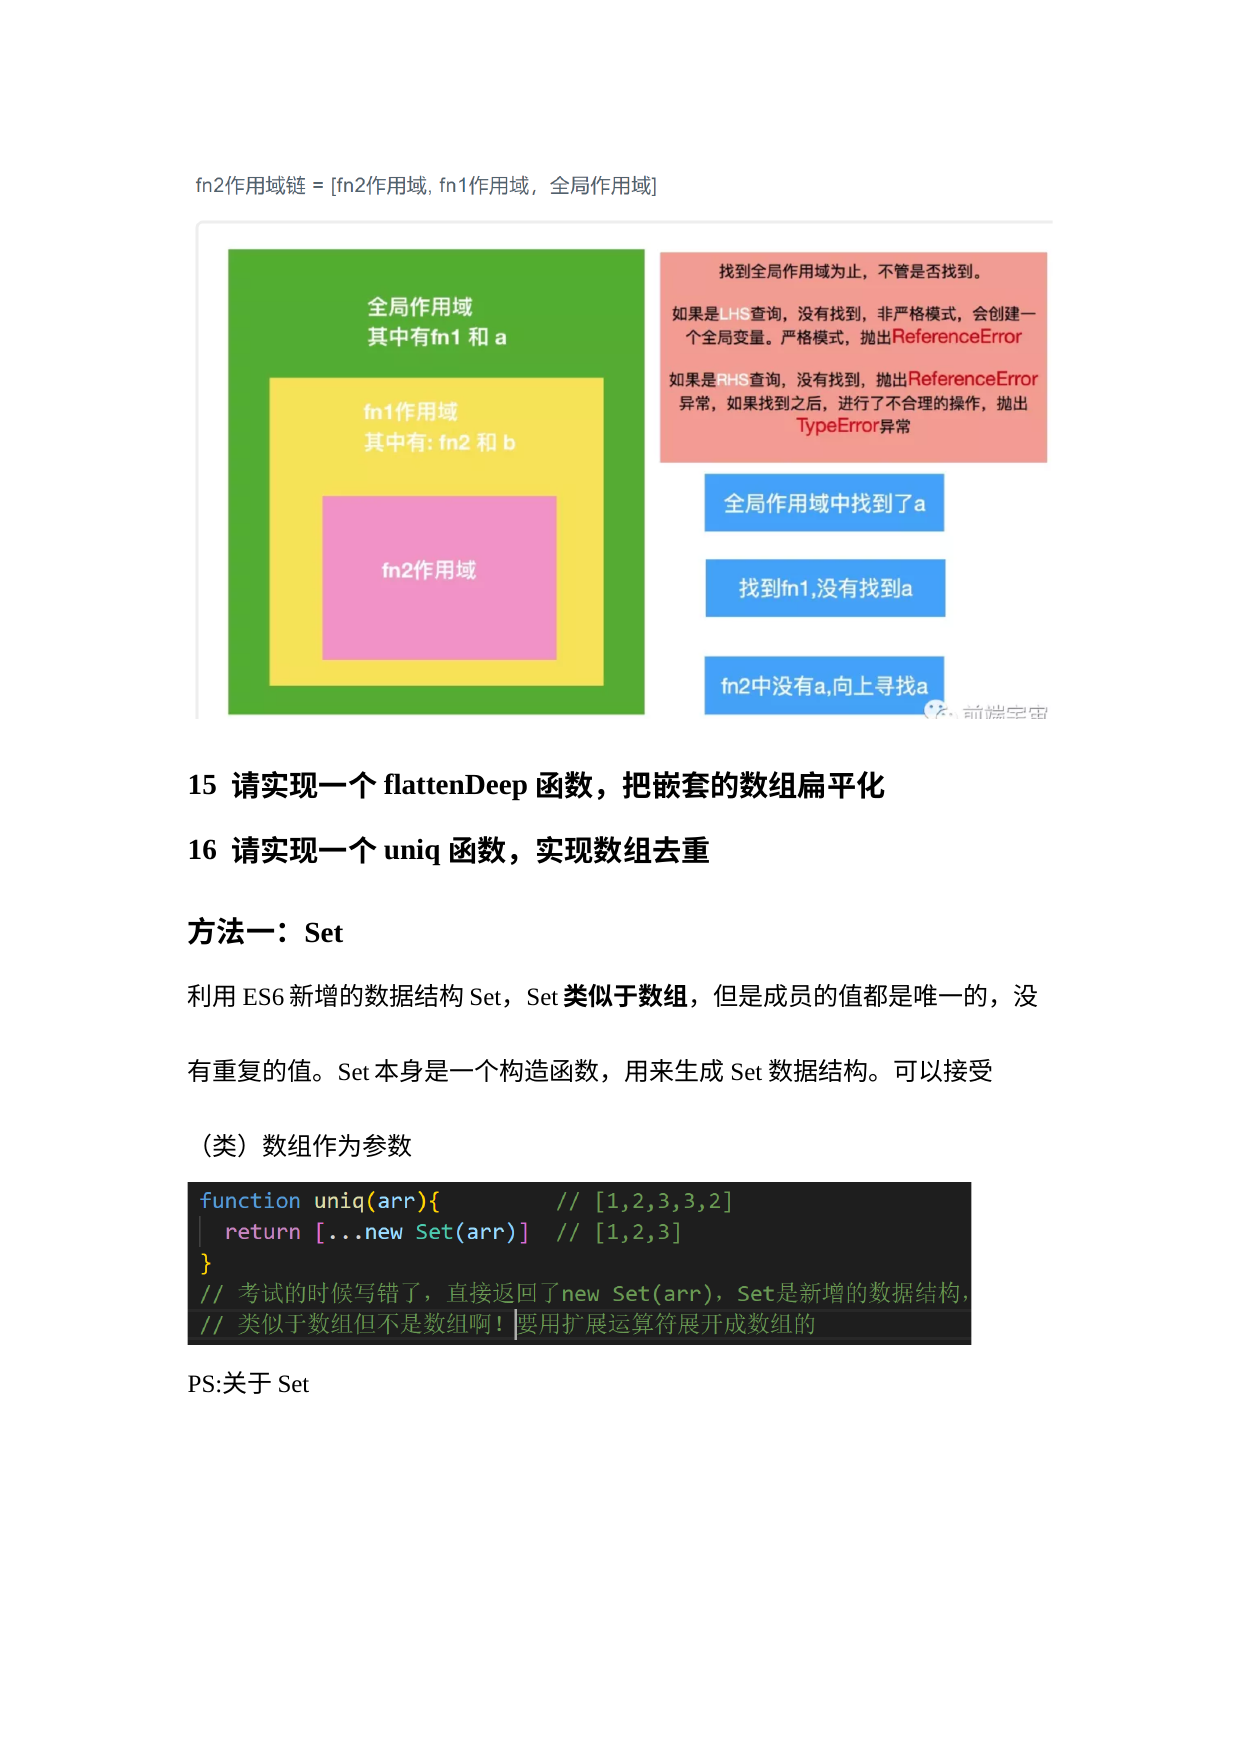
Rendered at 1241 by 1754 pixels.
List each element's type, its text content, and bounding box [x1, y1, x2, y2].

text 利用ES6新增的数据结构Set，Set类似于数组，但是成员的值都是唯一的，没有重复的值。Set本身是一个构造函数，用来生成 Set 数据结构。可以接受（类）数组作为参数 [187, 962, 1053, 1177]
subtitle 请实现一个 uniq 函数，实现数组去重 [187, 816, 1053, 881]
picture [187, 1182, 972, 1345]
picture [187, 162, 1053, 719]
subtitle 方法一：Set [187, 897, 1053, 962]
subtitle 请实现一个 flattenDeep 函数，把嵌套的数组扁平化 [187, 751, 1053, 816]
text PS:关于Set [187, 1349, 1053, 1414]
